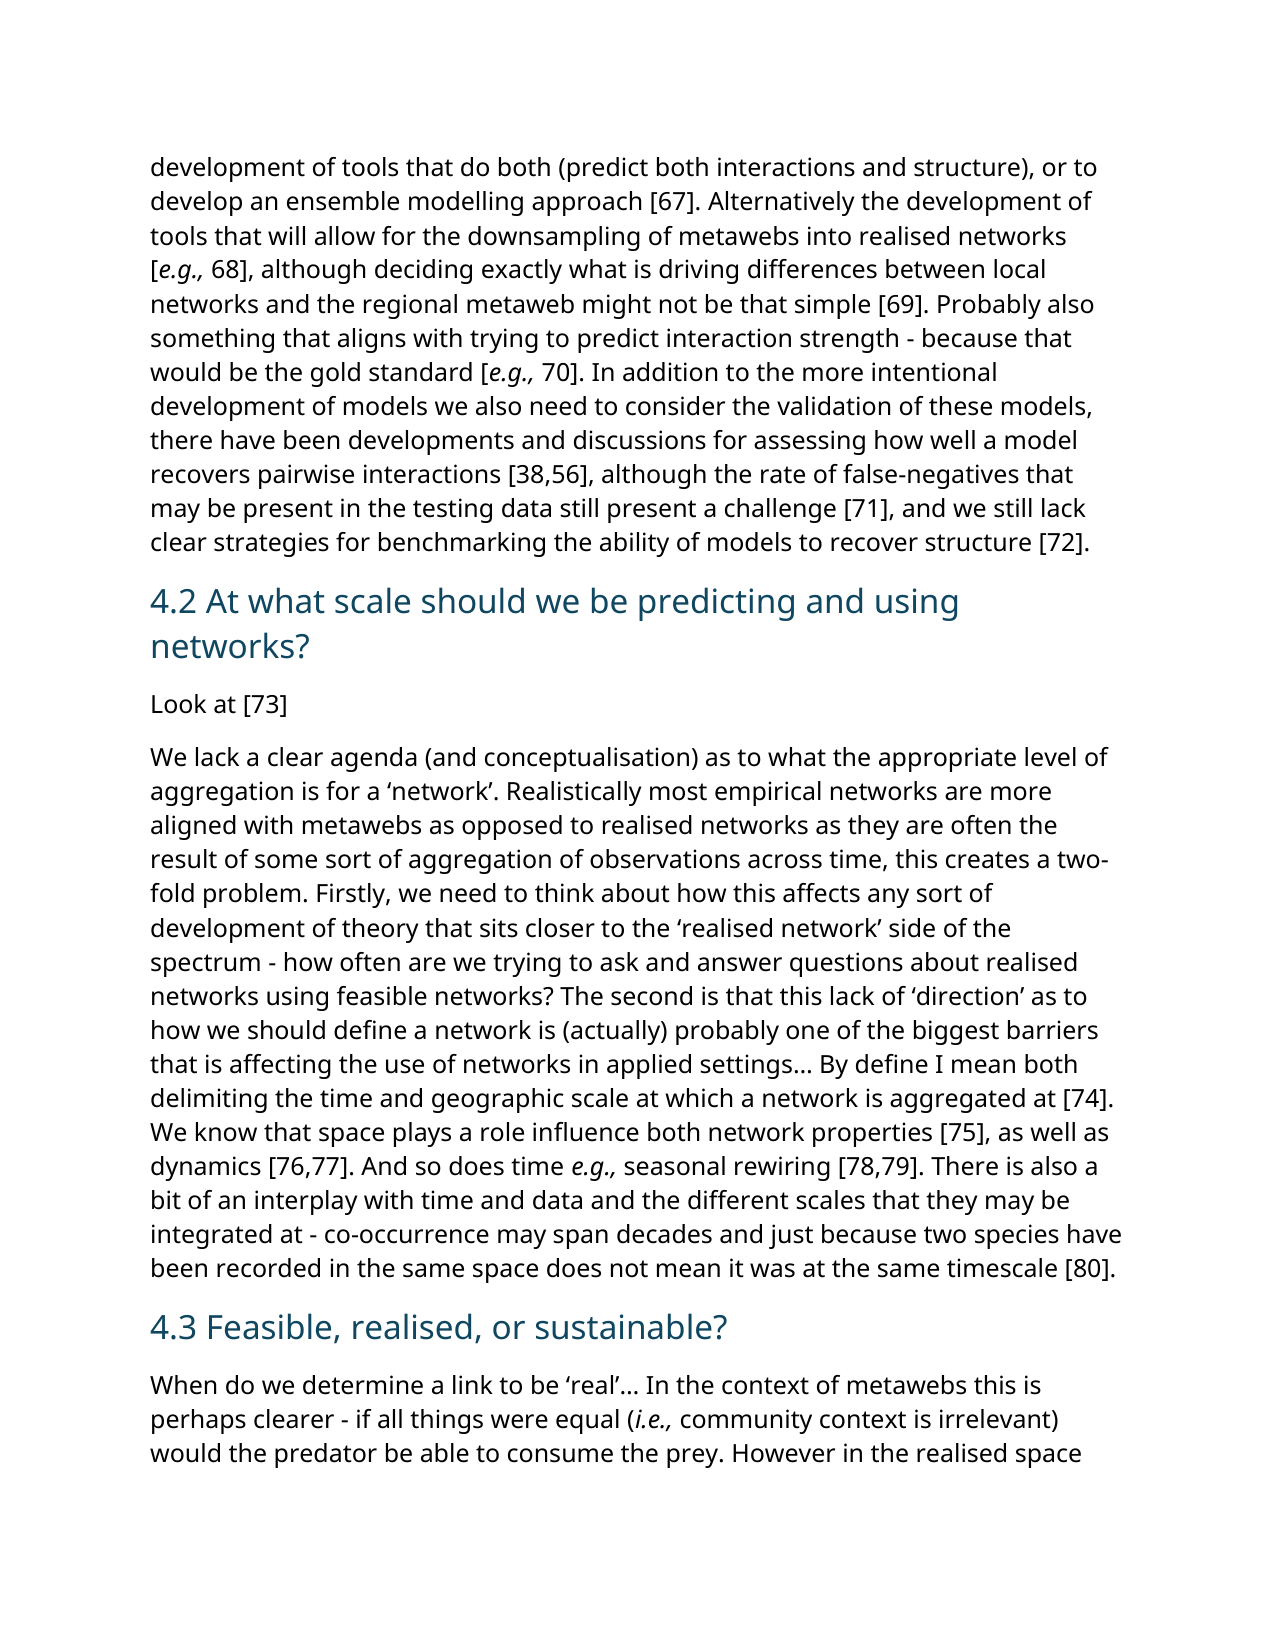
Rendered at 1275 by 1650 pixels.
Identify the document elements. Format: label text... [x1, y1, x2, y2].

subtitle 4.2 At what scale should we be predicting and using networks? [150, 577, 1125, 668]
text Look at [73] [150, 687, 1125, 721]
text We lack a clear agenda (and conceptualisation) as to what the appropriate level of aggregation is for a ‘network’. Realistically most empirical networks are more aligned with metawebs as opposed to realised networks as they are often the result of some sort of aggregation of observations across time, this creates a two-fold problem. Firstly, we need to think about how this affects any sort of development of theory that sits closer to the ‘realised network’ side of the spectrum - how often are we trying to ask and answer questions about realised networks using feasible networks? The second is that this lack of ‘direction’ as to how we should define a network is (actually) probably one of the biggest barriers that is affecting the use of networks in applied settings… By define I mean both delimiting the time and geographic scale at which a network is aggregated at [74]. We know that space plays a role influence both network properties [75], as well as dynamics [76,77]. And so does time e.g., seasonal rewiring [78,79]. There is also a bit of an interplay with time and data and the different scales that they may be integrated at - co-occurrence may span decades and just because two species have been recorded in the same space does not mean it was at the same timescale [80]. [150, 740, 1125, 1285]
subtitle 4.3 Feasible, realised, or sustainable? [150, 1304, 1125, 1349]
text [150, 1368, 1125, 1470]
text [150, 150, 1125, 559]
